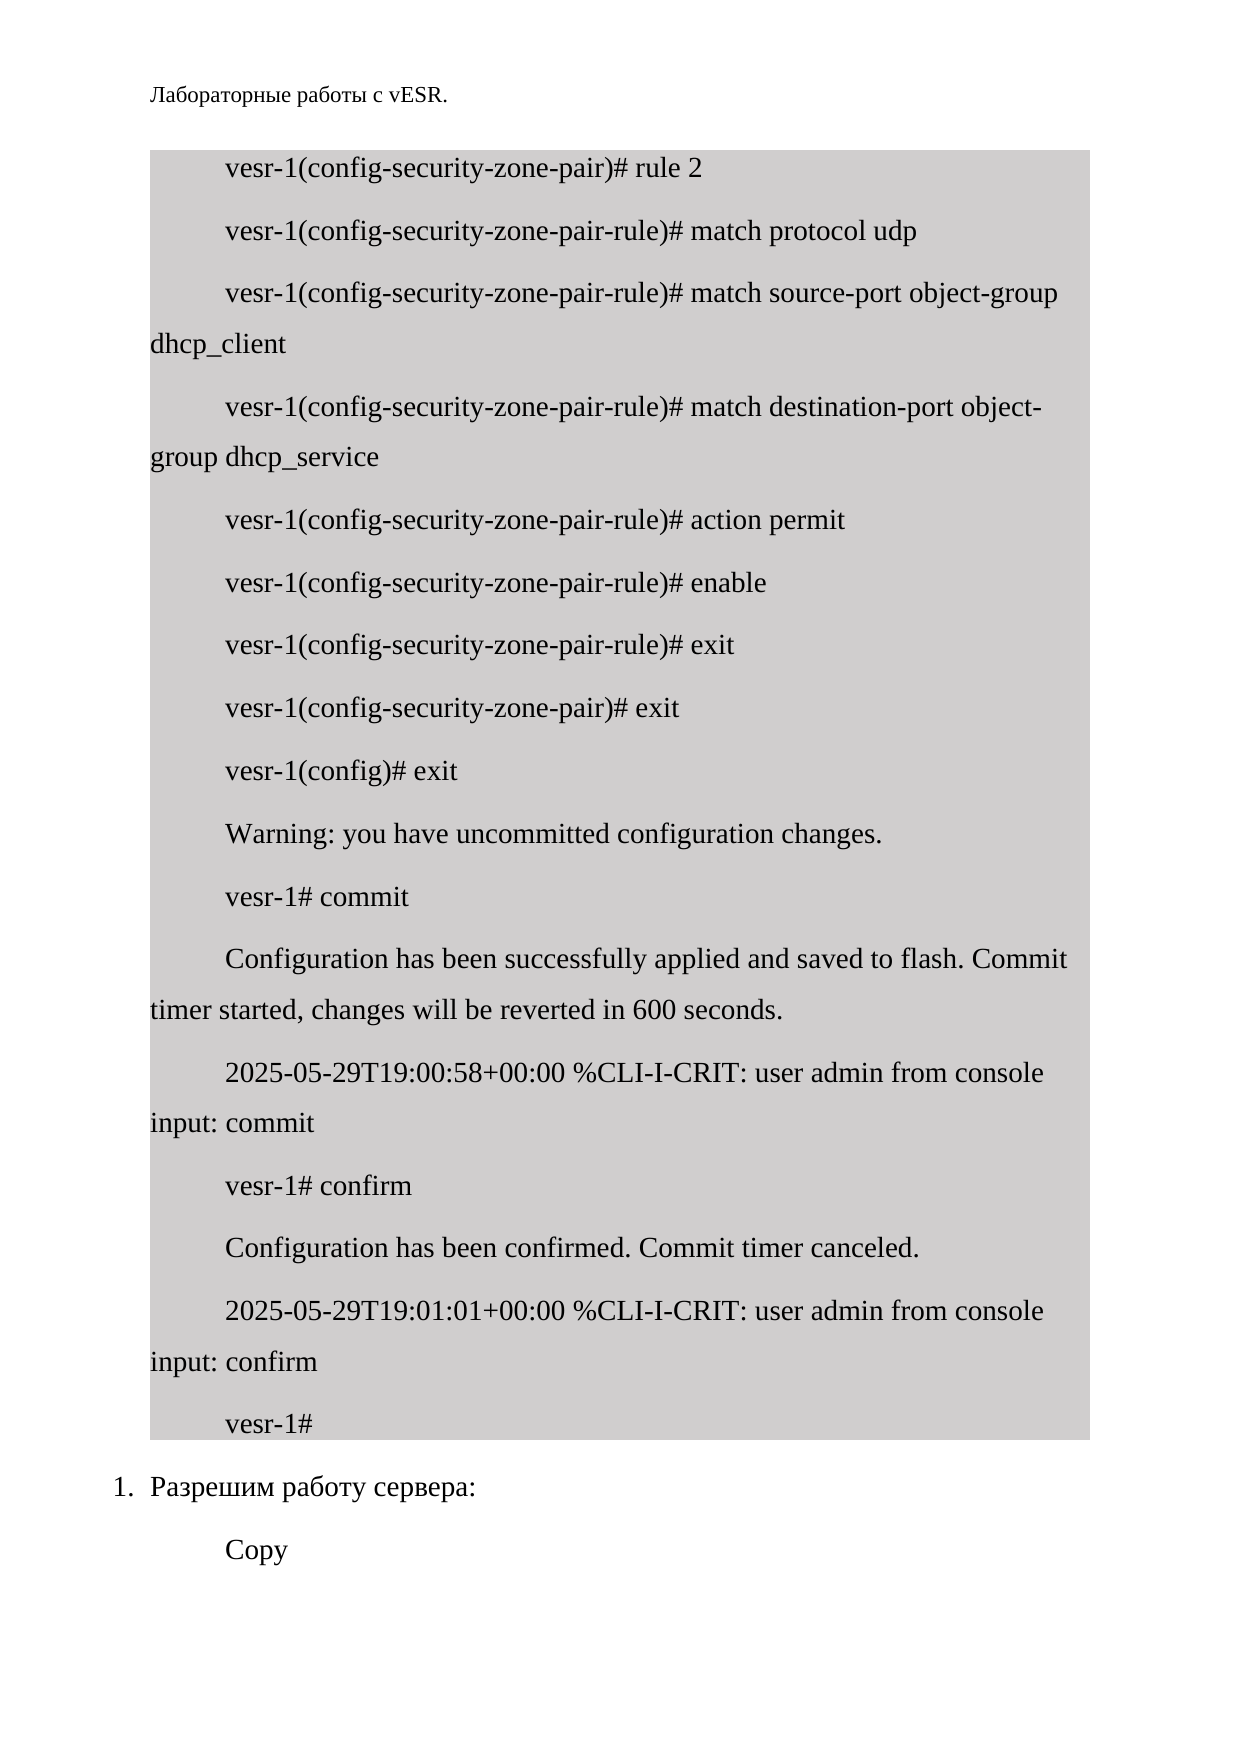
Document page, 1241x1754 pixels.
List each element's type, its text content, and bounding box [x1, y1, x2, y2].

text 2025-05-29T19:00:58+00:00 %CLI-I-CRIT: user admin from console input: commit [150, 1055, 1090, 1138]
text vesr-1(config-security-zone-pair)# rule 2 [150, 150, 1090, 183]
list Разрешим работу сервера: [112, 1469, 1090, 1503]
text vesr-1(config-security-zone-pair-rule)# match destination-port object-group dhcp_service [150, 389, 1090, 473]
text Configuration has been confirmed. Commit timer canceled. [150, 1231, 1090, 1264]
text vesr-1(config-security-zone-pair-rule)# match source-port object-group dhcp_client [150, 276, 1090, 359]
text Configuration has been successfully applied and saved to flash. Commit timer started, changes will be reverted in 600 seconds. [150, 942, 1090, 1025]
text vesr-1(config)# exit [150, 753, 1090, 787]
text Copy [150, 1532, 1090, 1566]
text vesr-1(config-security-zone-pair-rule)# action permit [150, 502, 1090, 535]
text vesr-1(config-security-zone-pair-rule)# enable [150, 565, 1090, 598]
text 2025-05-29T19:01:01+00:00 %CLI-I-CRIT: user admin from console input: confirm [150, 1293, 1090, 1377]
text vesr-1# [150, 1407, 1090, 1440]
text vesr-1(config-security-zone-pair-rule)# match protocol udp [150, 213, 1090, 246]
text Warning: you have uncommitted configuration changes. [150, 816, 1090, 849]
text vesr-1# confirm [150, 1168, 1090, 1201]
text vesr-1(config-security-zone-pair)# exit [150, 690, 1090, 724]
text vesr-1# commit [150, 879, 1090, 912]
text vesr-1(config-security-zone-pair-rule)# exit [150, 627, 1090, 661]
